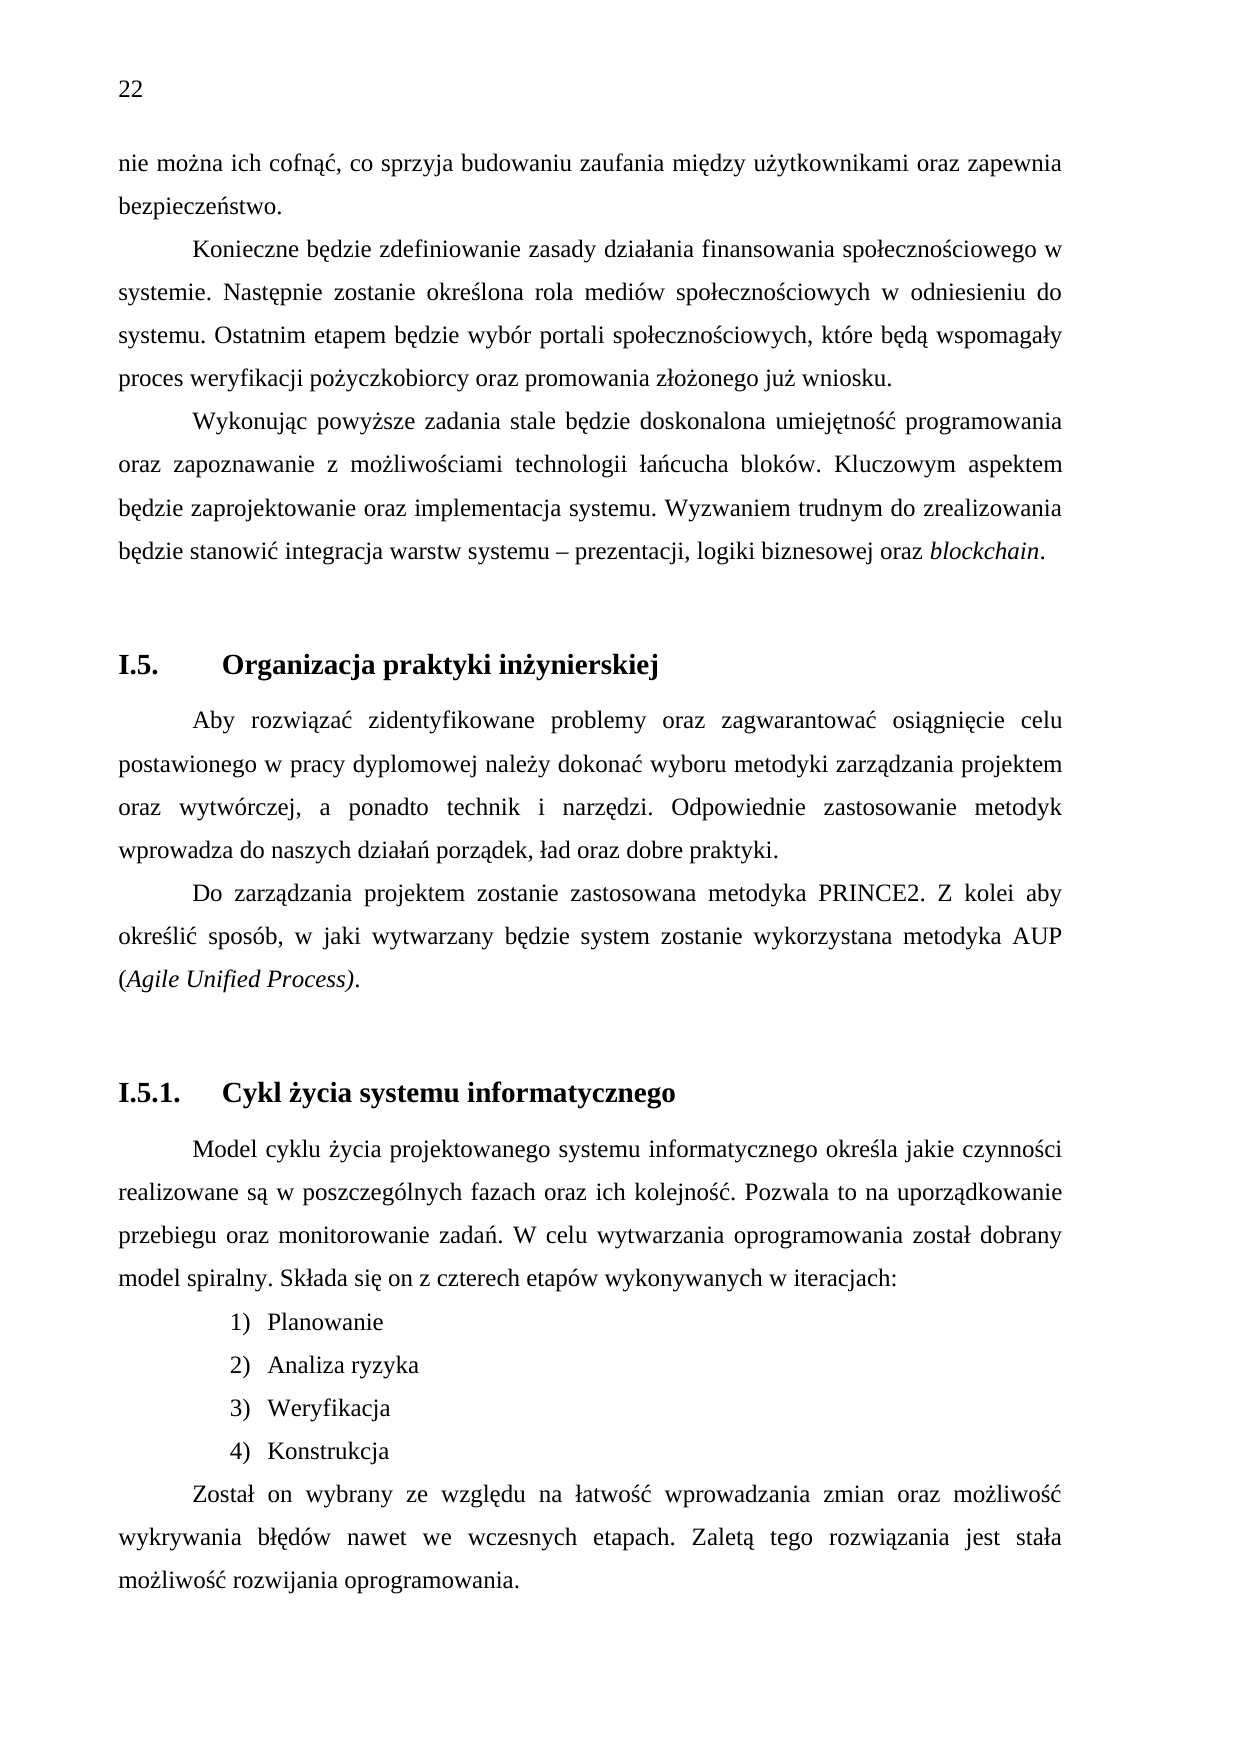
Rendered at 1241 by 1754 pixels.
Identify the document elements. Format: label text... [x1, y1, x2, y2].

text Konieczne będzie zdefiniowanie zasady działania finansowania społecznościowego w systemie. Następnie zostanie określona rola mediów społecznościowych w odniesieniu do systemu. Ostatnim etapem będzie wybór portali społecznościowych, które będą wspomagały proces weryfikacji pożyczkobiorcy oraz promowania złożonego już wniosku. [118, 234, 1063, 392]
text Wykonując powyższe zadania stale będzie doskonalona umiejętność programowania oraz zapoznawanie z możliwościami technologii łańcucha bloków. Kluczowym aspektem będzie zaprojektowanie oraz implementacja systemu. Wyzwaniem trudnym do zrealizowania będzie stanowić integracja warstw systemu – prezentacji, logiki biznesowej oraz blockchain. [118, 406, 1063, 564]
list Analiza ryzyka [229, 1350, 1063, 1378]
subtitle Cykl życia systemu informatycznego [118, 1076, 1063, 1109]
list Weryfikacja [229, 1393, 1063, 1422]
list Planowanie [229, 1307, 1063, 1335]
text Aby rozwiązać zidentyfikowane problemy oraz zagwarantować osiągnięcie celu postawionego w pracy dyplomowej należy dokonać wyboru metodyki zarządzania projektem oraz wytwórczej, a ponadto technik i narzędzi. Odpowiednie zastosowanie metodyk wprowadza do naszych działań porządek, ład oraz dobre praktyki. [118, 706, 1063, 864]
text Model cyklu życia projektowanego systemu informatycznego określa jakie czynności realizowane są w poszczególnych fazach oraz ich kolejność. Pozwala to na uporządkowanie przebiegu oraz monitorowanie zadań. W celu wytwarzania oprogramowania został dobrany model spiralny. Składa się on z czterech etapów wykonywanych w iteracjach: [118, 1134, 1063, 1292]
list Konstrukcja [229, 1436, 1063, 1465]
subtitle Organizacja praktyki inżynierskiej [118, 647, 1063, 681]
text Został on wybrany ze względu na łatwość wprowadzania zmian oraz możliwość wykrywania błędów nawet we wczesnych etapach. Zaletą tego rozwiązania jest stała możliwość rozwijania oprogramowania. [118, 1479, 1063, 1594]
text Do zarządzania projektem zostanie zastosowana metodyka PRINCE2. Z kolei aby określić sposób, w jaki wytwarzany będzie system zostanie wykorzystana metodyka AUP (Agile Unified Process). [118, 878, 1063, 993]
